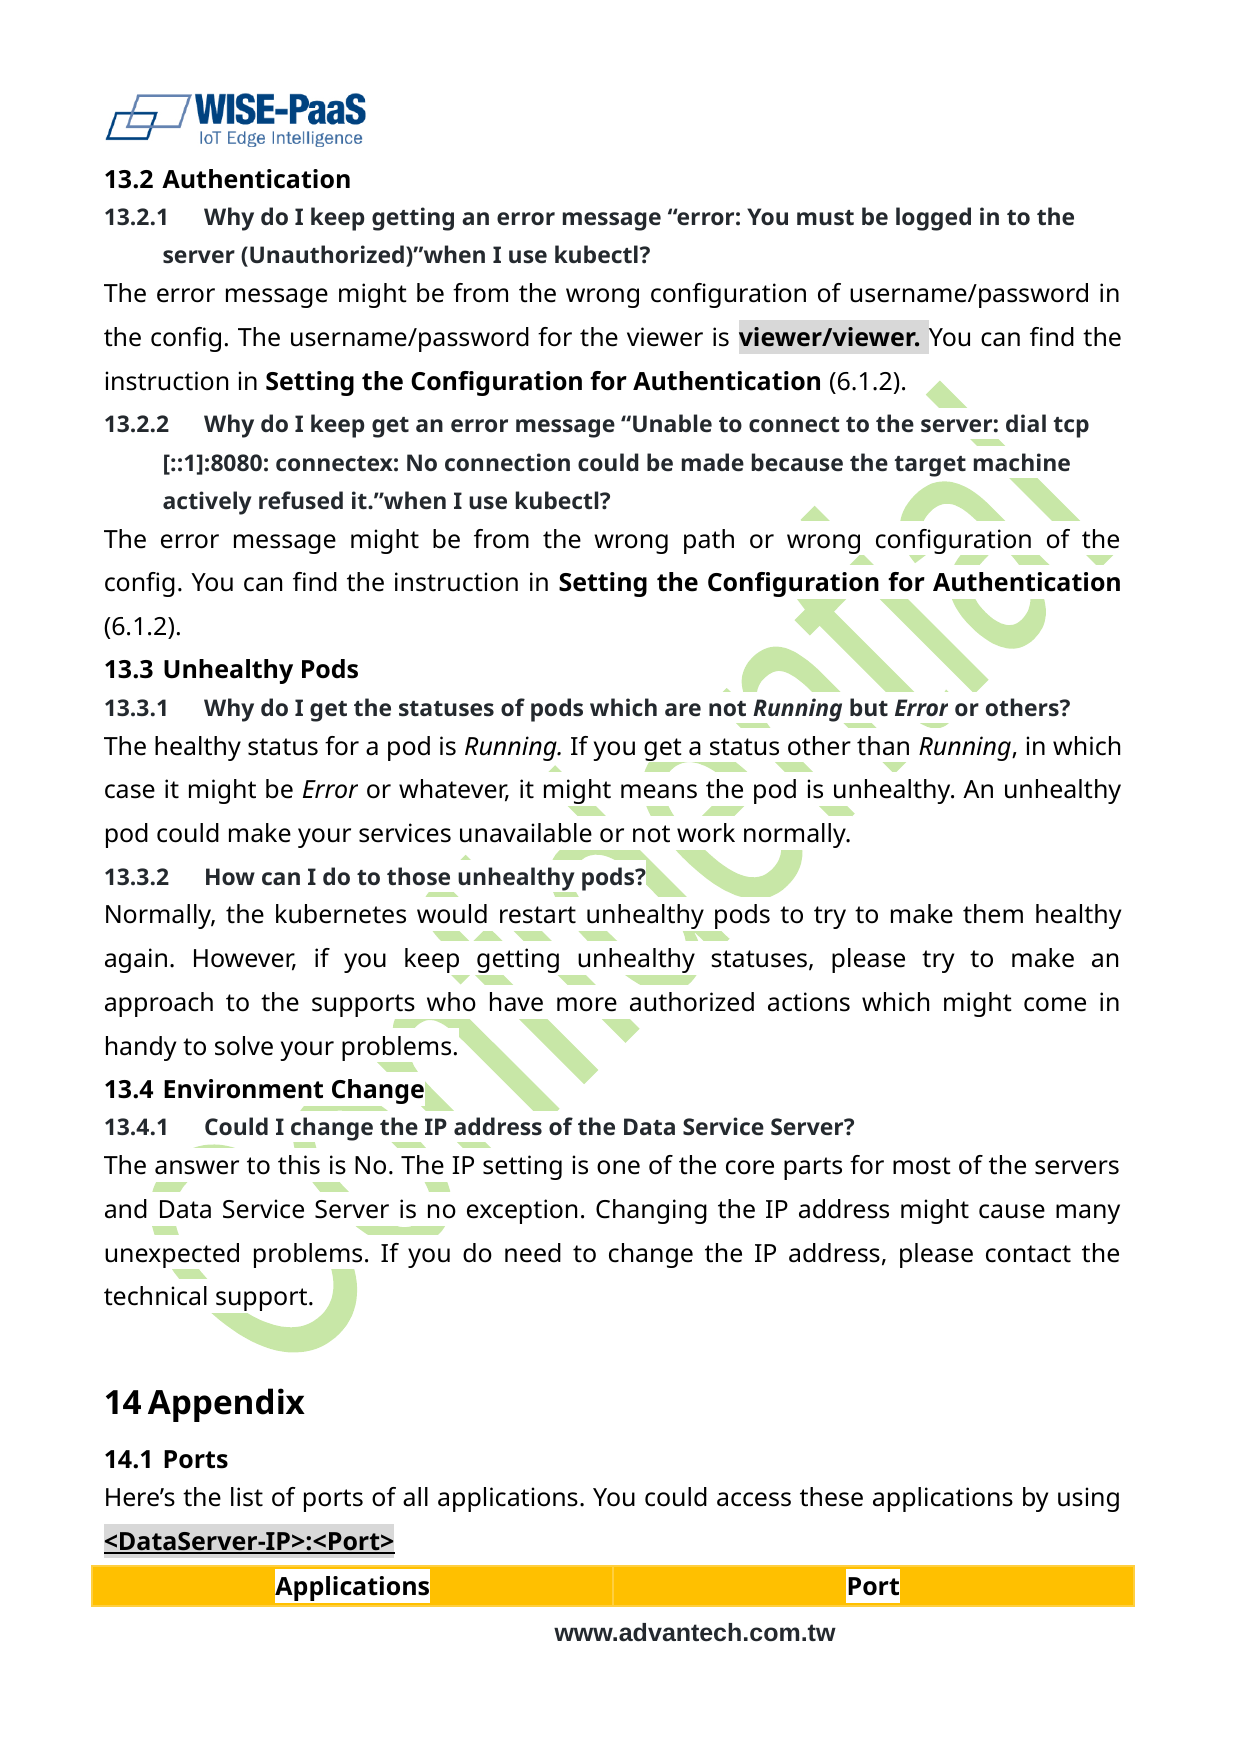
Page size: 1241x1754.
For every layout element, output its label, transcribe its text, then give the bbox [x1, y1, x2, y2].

text Here’s the list of ports of all applications. You could access these applications by using <DataServer-IP>:<Port> [103, 1478, 1122, 1560]
picture [103, 90, 371, 147]
text Why do I get the statuses of pods which are not Running but Error or others? [103, 688, 1122, 726]
text Ports [103, 1440, 1122, 1478]
text The error message might be from the wrong configuration of username/password in the config. The username/password for the viewer is viewer/viewer. You can find the instruction in Setting the Configuration for Authentication (6.1.2). [103, 334, 1122, 400]
text The answer to this is No. The IP setting is one of the core parts for most of the servers and Data Service Server is no exception. Changing the IP address might cause many unexpected problems. If you do need to change the IP address, please contact the technical support. [103, 1158, 1122, 1315]
text Could I change the IP address of the Data Service Server? [103, 1108, 1122, 1146]
text Appendix [103, 1363, 1122, 1440]
text Why do I keep get an error message “Unable to connect to the server: dial tcp [::1]:8080: connectex: No connection could be made because the target machine actively refused it.”when I use kubectl? [103, 405, 1122, 519]
text The error message might be from the wrong path or wrong configuration of the config. You can find the instruction in Setting the Configuration for Authentication (6.1.2). [103, 532, 1122, 645]
text Environment Change [103, 1069, 1122, 1108]
text Authentication [103, 160, 1122, 198]
text Why do I keep getting an error message “error: You must be logged in to the server (Unauthorized)”when I use kubectl? [103, 198, 1122, 274]
text Normally, the kubernetes would restart unhealthy pods to try to make them healthy again. However, if you keep getting unhealthy statuses, please try to make an approach to the supports who have more authorized actions which might come in handy to solve your problems. [103, 895, 1122, 1064]
table_header Port [614, 1567, 1133, 1605]
text Unhealthy Pods [103, 650, 1122, 688]
text How can I do to those unhealthy pods? [103, 857, 1122, 895]
text The healthy status for a pod is Running. If you get a status other than Running, in which case it might be Error or whatever, it might means the pod is unhealthy. An unhealthy pod could make your services unavailable or not work normally. [103, 739, 1122, 852]
table_header Applications [93, 1567, 612, 1605]
text The error message might be from the wrong configuration of username/password in the config. The username/password for the viewer is viewer/viewer. You can find the instruction in Setting the Configuration for Authentication (6.1.2). [103, 286, 1122, 333]
